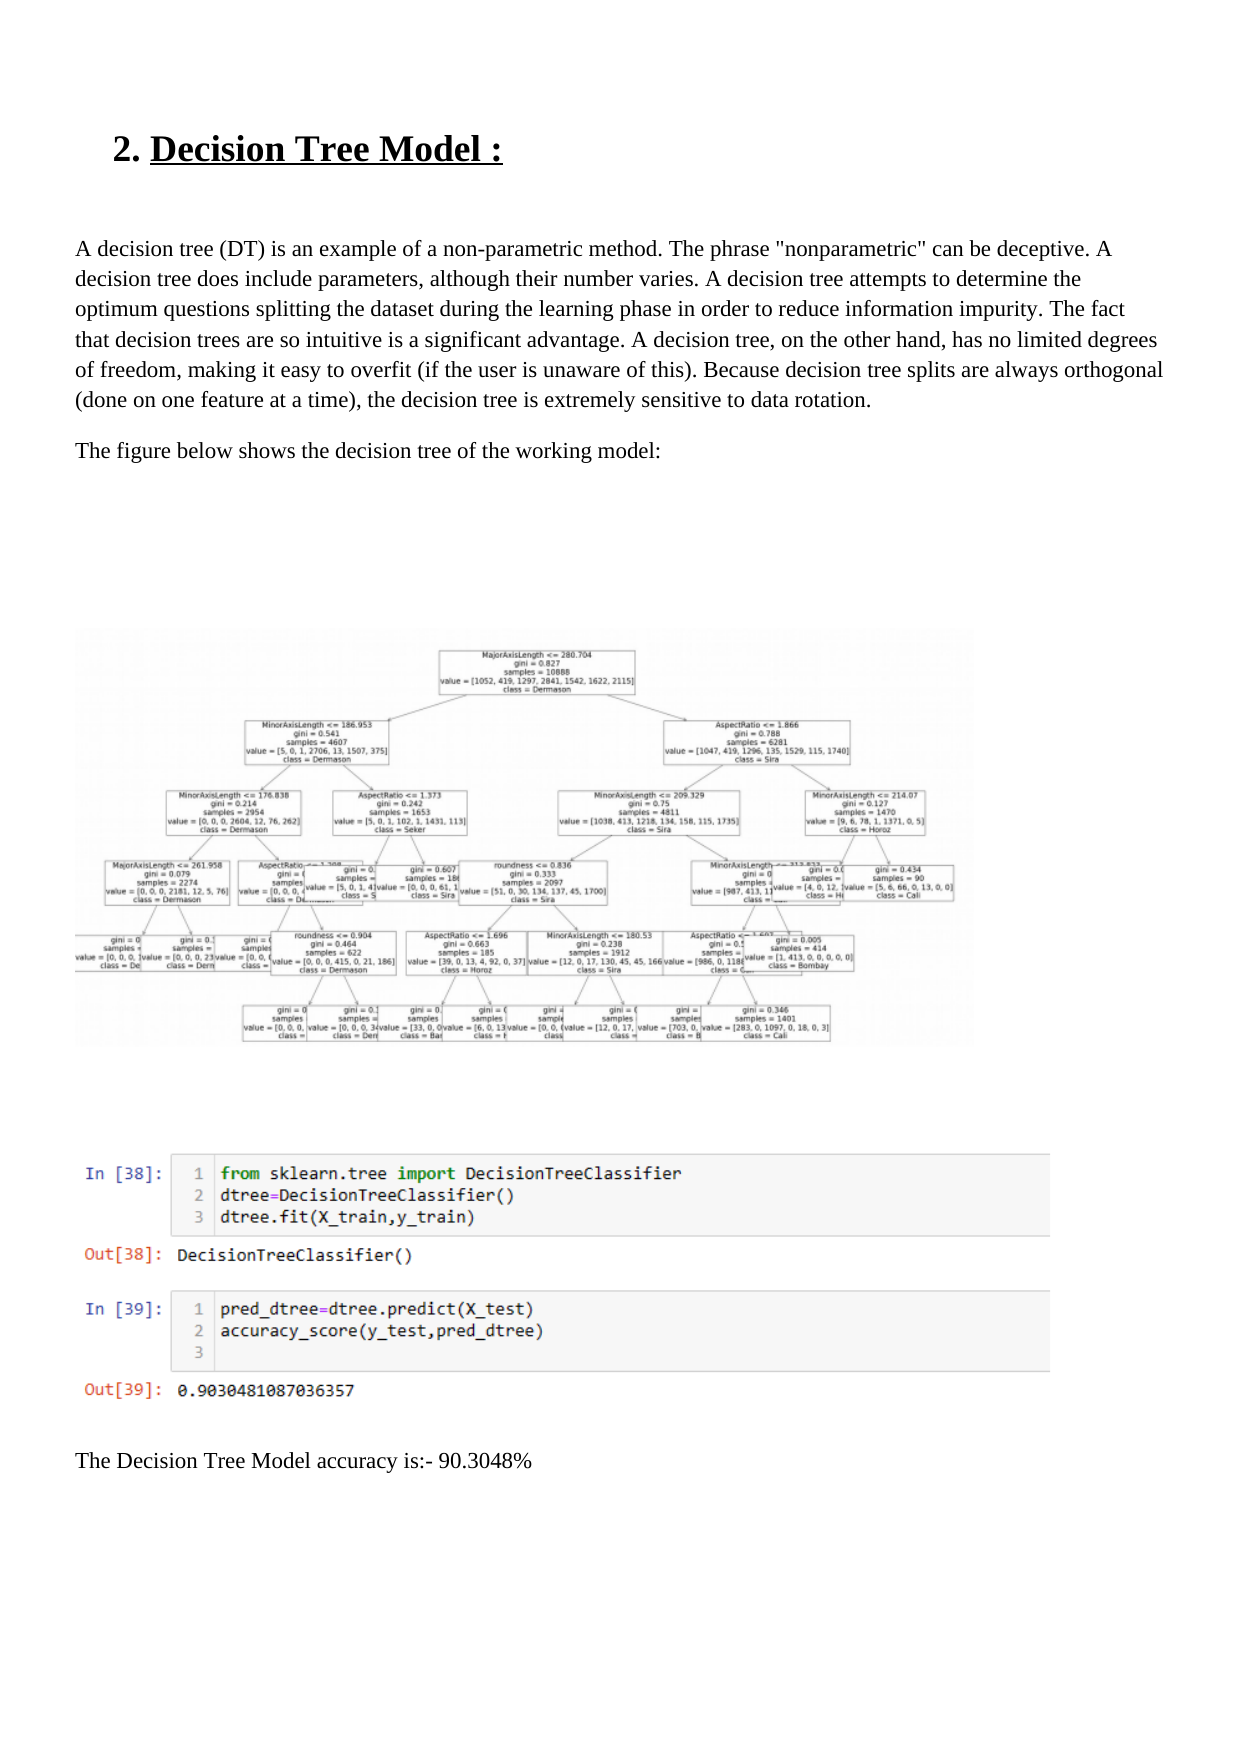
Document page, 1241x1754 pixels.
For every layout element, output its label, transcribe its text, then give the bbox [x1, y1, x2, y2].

text The Decision Tree Model accuracy is:- 90.3048% [75, 1447, 1165, 1473]
text A decision tree (DT) is an example of a non-parametric method. The phrase "nonparametric" can be deceptive. A decision tree does include parameters, although their number varies. A decision tree attempts to determine the optimum questions splitting the dataset during the learning phase in order to reduce information impurity. The fact that decision trees are so intuitive is a significant advantage. A decision tree, on the other hand, has no limited degrees of freedom, making it easy to overfit (if the user is unaware of this). Because decision tree splits are always orthogonal (done on one feature at a time), the decision tree is extremely sensitive to data rotation. [75, 235, 1165, 412]
list Decision Tree Model : [112, 126, 1165, 169]
text The figure below shows the decision tree of the working model: [75, 437, 1165, 463]
picture [75, 1141, 1050, 1422]
picture [75, 628, 1050, 1047]
